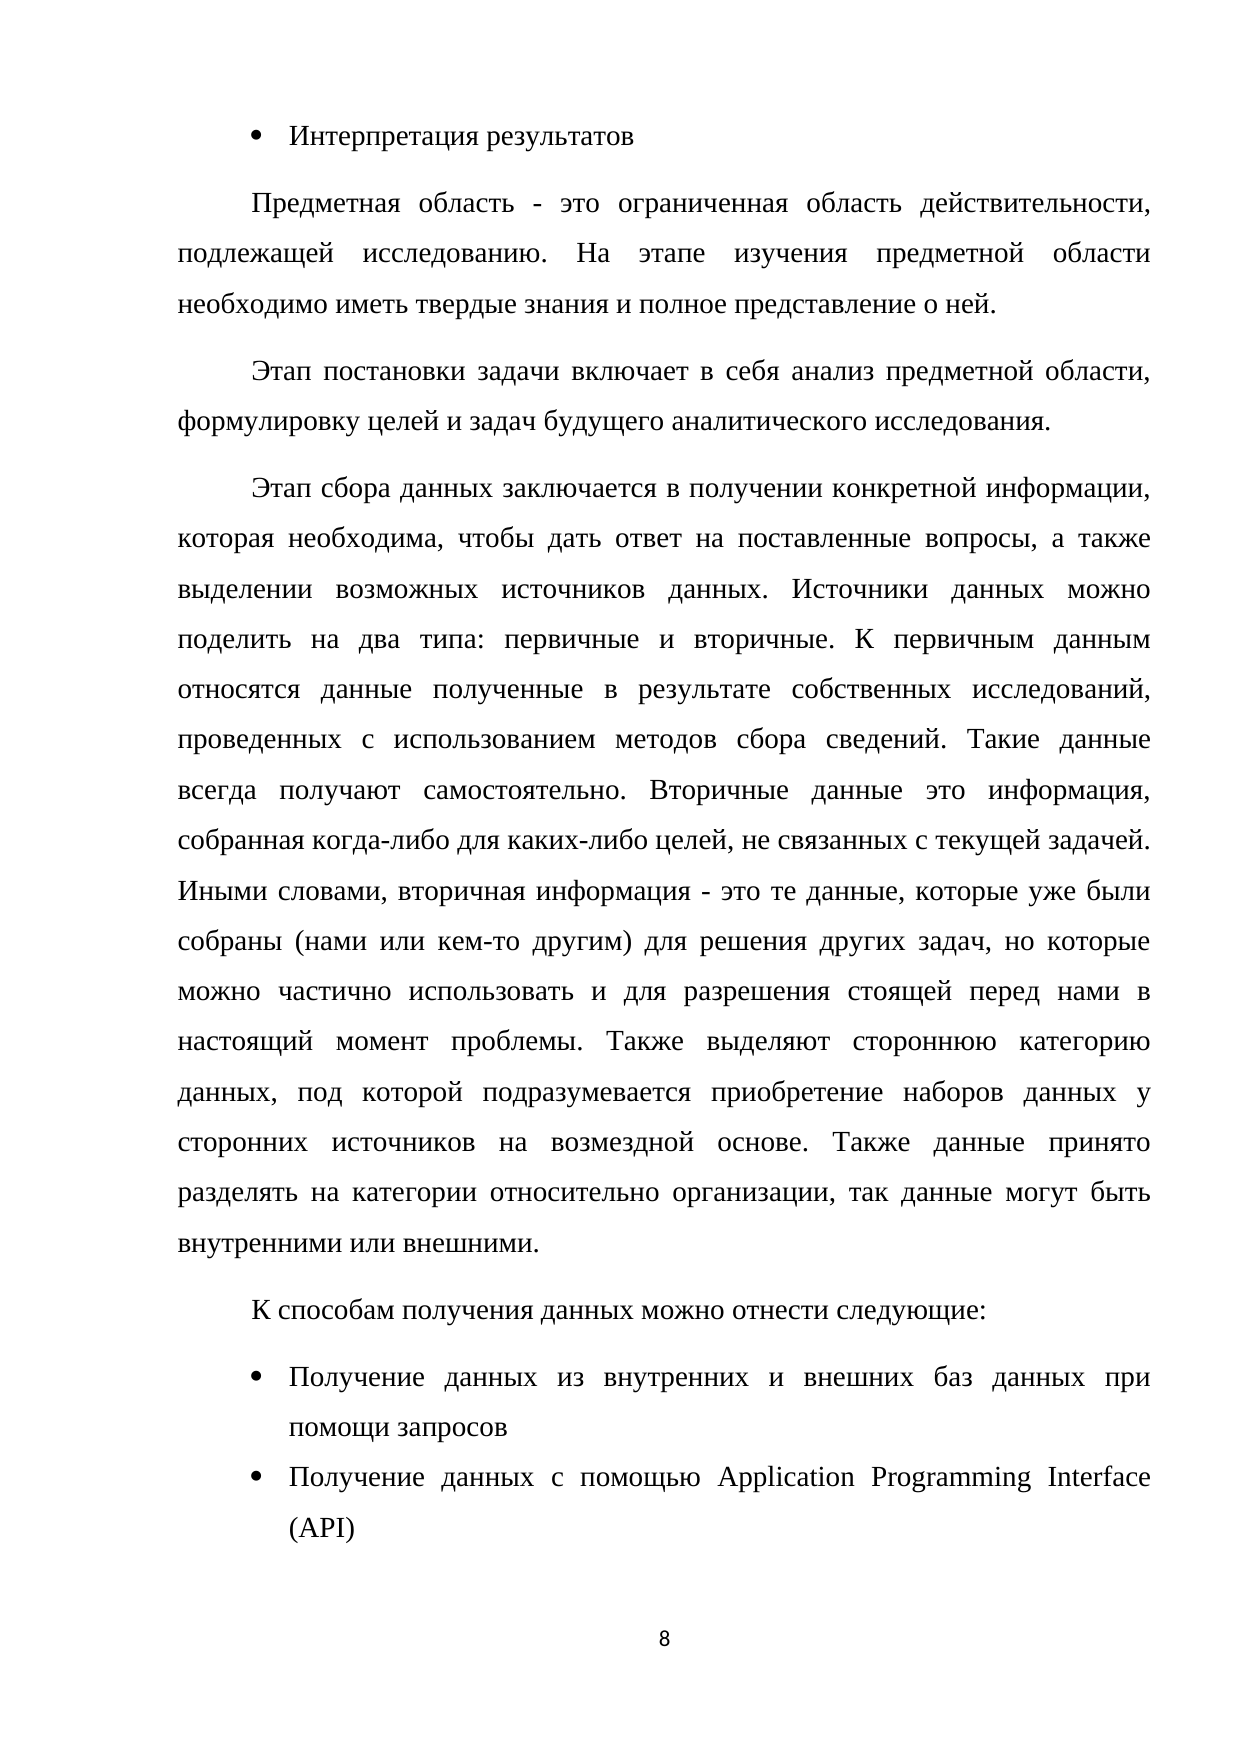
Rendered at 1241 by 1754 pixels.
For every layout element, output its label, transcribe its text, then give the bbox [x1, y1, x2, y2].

list Интерпретация результатов [251, 118, 1152, 152]
list Получение данных с помощью Application Programming Interface (API) [251, 1459, 1152, 1543]
text Этап сбора данных заключается в получении конкретной информации, которая необходима, чтобы дать ответ на поставленные вопросы, а также выделении возможных источников данных. Источники данных можно поделить на два типа: первичные и вторичные. К первичным данным относятся данные полученные в результате собственных исследований, проведенных с использованием методов сбора сведений. Такие данные всегда получают самостоятельно. Вторичные данные это информация, собранная когда-либо для каких-либо целей, не связанных с текущей задачей. Иными словами, вторичная информация - это те данные, которые уже были собраны (нами или кем-то другим) для решения других задач, но которые можно частично использовать и для разрешения стоящей перед нами в настоящий момент проблемы. Также выделяют стороннюю категорию данных, под которой подразумевается приобретение наборов данных у сторонних источников на возмездной основе. Также данные принято разделять на категории относительно организации, так данные могут быть внутренними или внешними. [177, 470, 1152, 1258]
list Получение данных из внутренних и внешних баз данных при помощи запросов [251, 1359, 1152, 1443]
text Предметная область - это ограниченная область действительности, подлежащей исследованию. На этапе изучения предметной области необходимо иметь твердые знания и полное представление о ней. [177, 185, 1152, 319]
text К способам получения данных можно отнести следующие: [177, 1292, 1152, 1325]
text Этап постановки задачи включает в себя анализ предметной области, формулировку целей и задач будущего аналитического исследования. [177, 353, 1152, 437]
